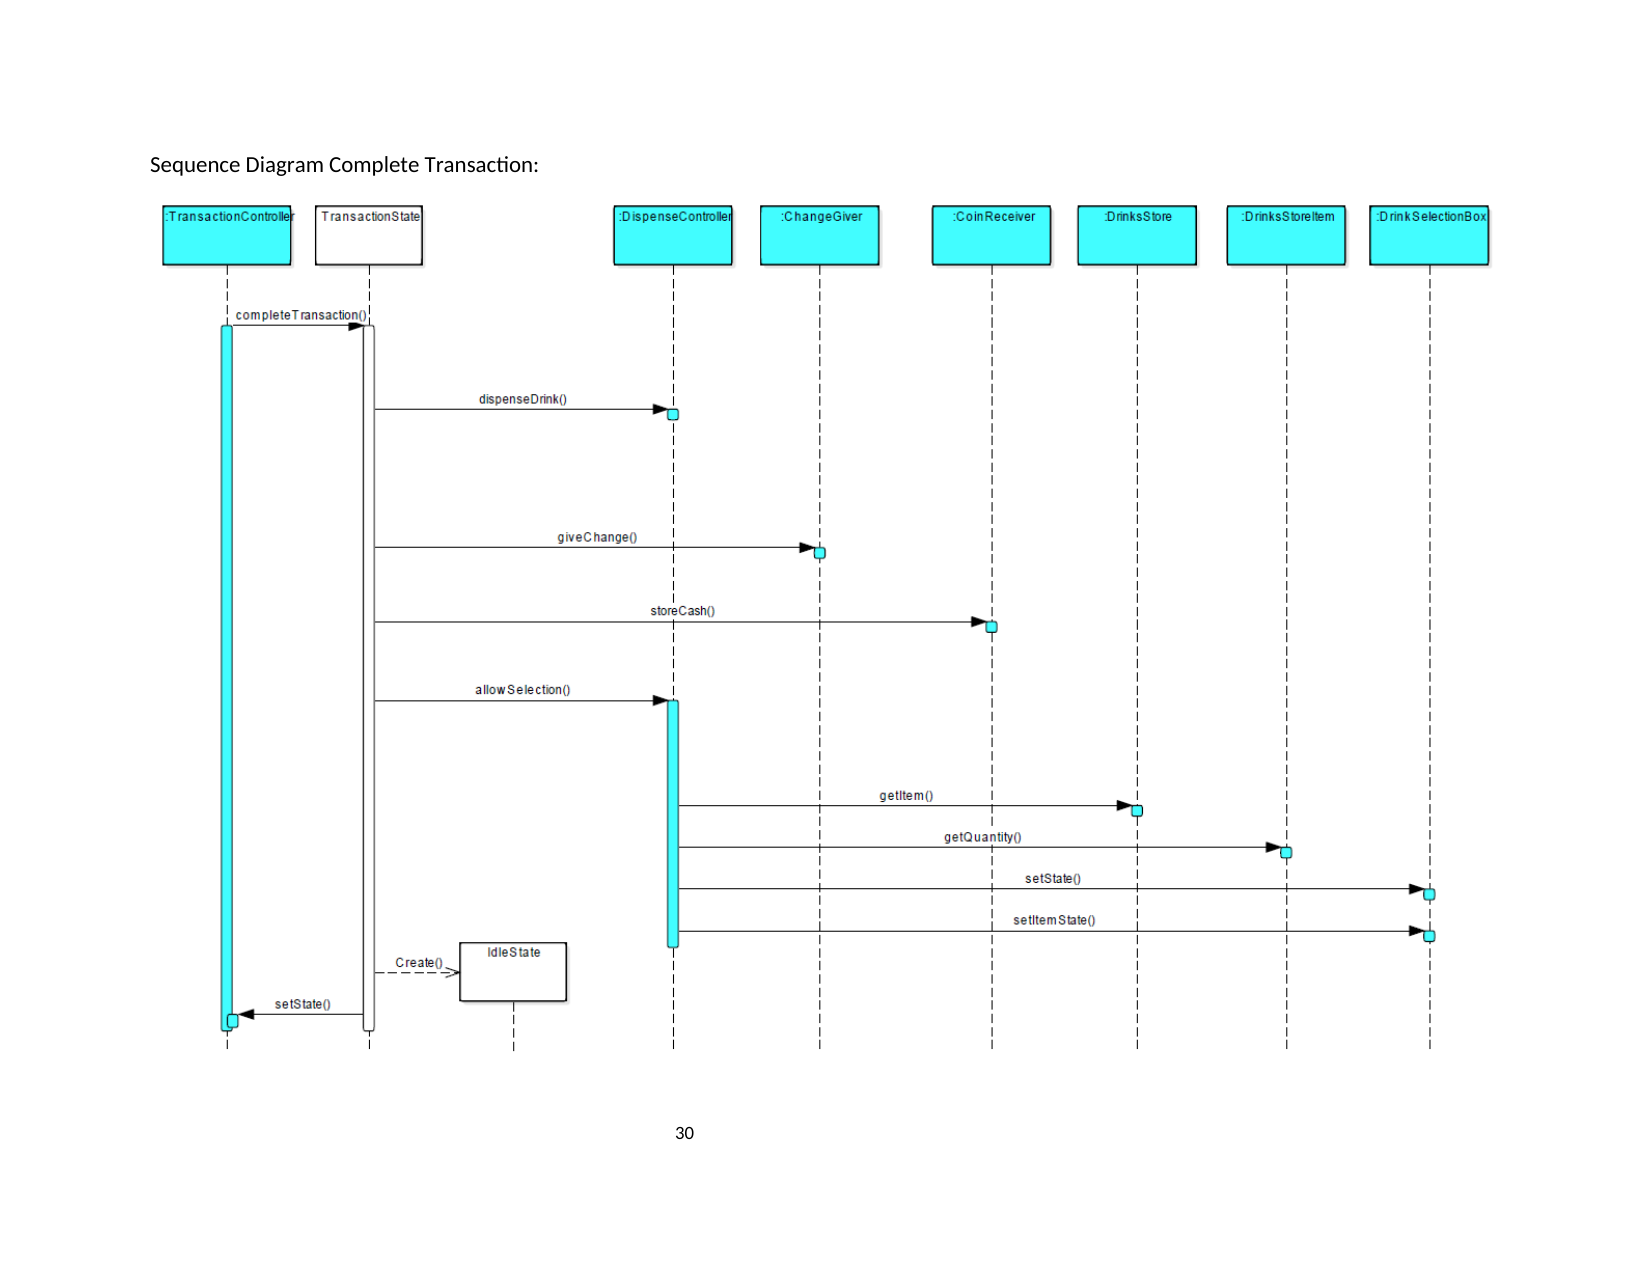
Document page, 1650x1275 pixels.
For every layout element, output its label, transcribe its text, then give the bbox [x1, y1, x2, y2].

text Sequence Diagram Complete Transaction: [150, 150, 1500, 178]
picture [150, 196, 1499, 1075]
